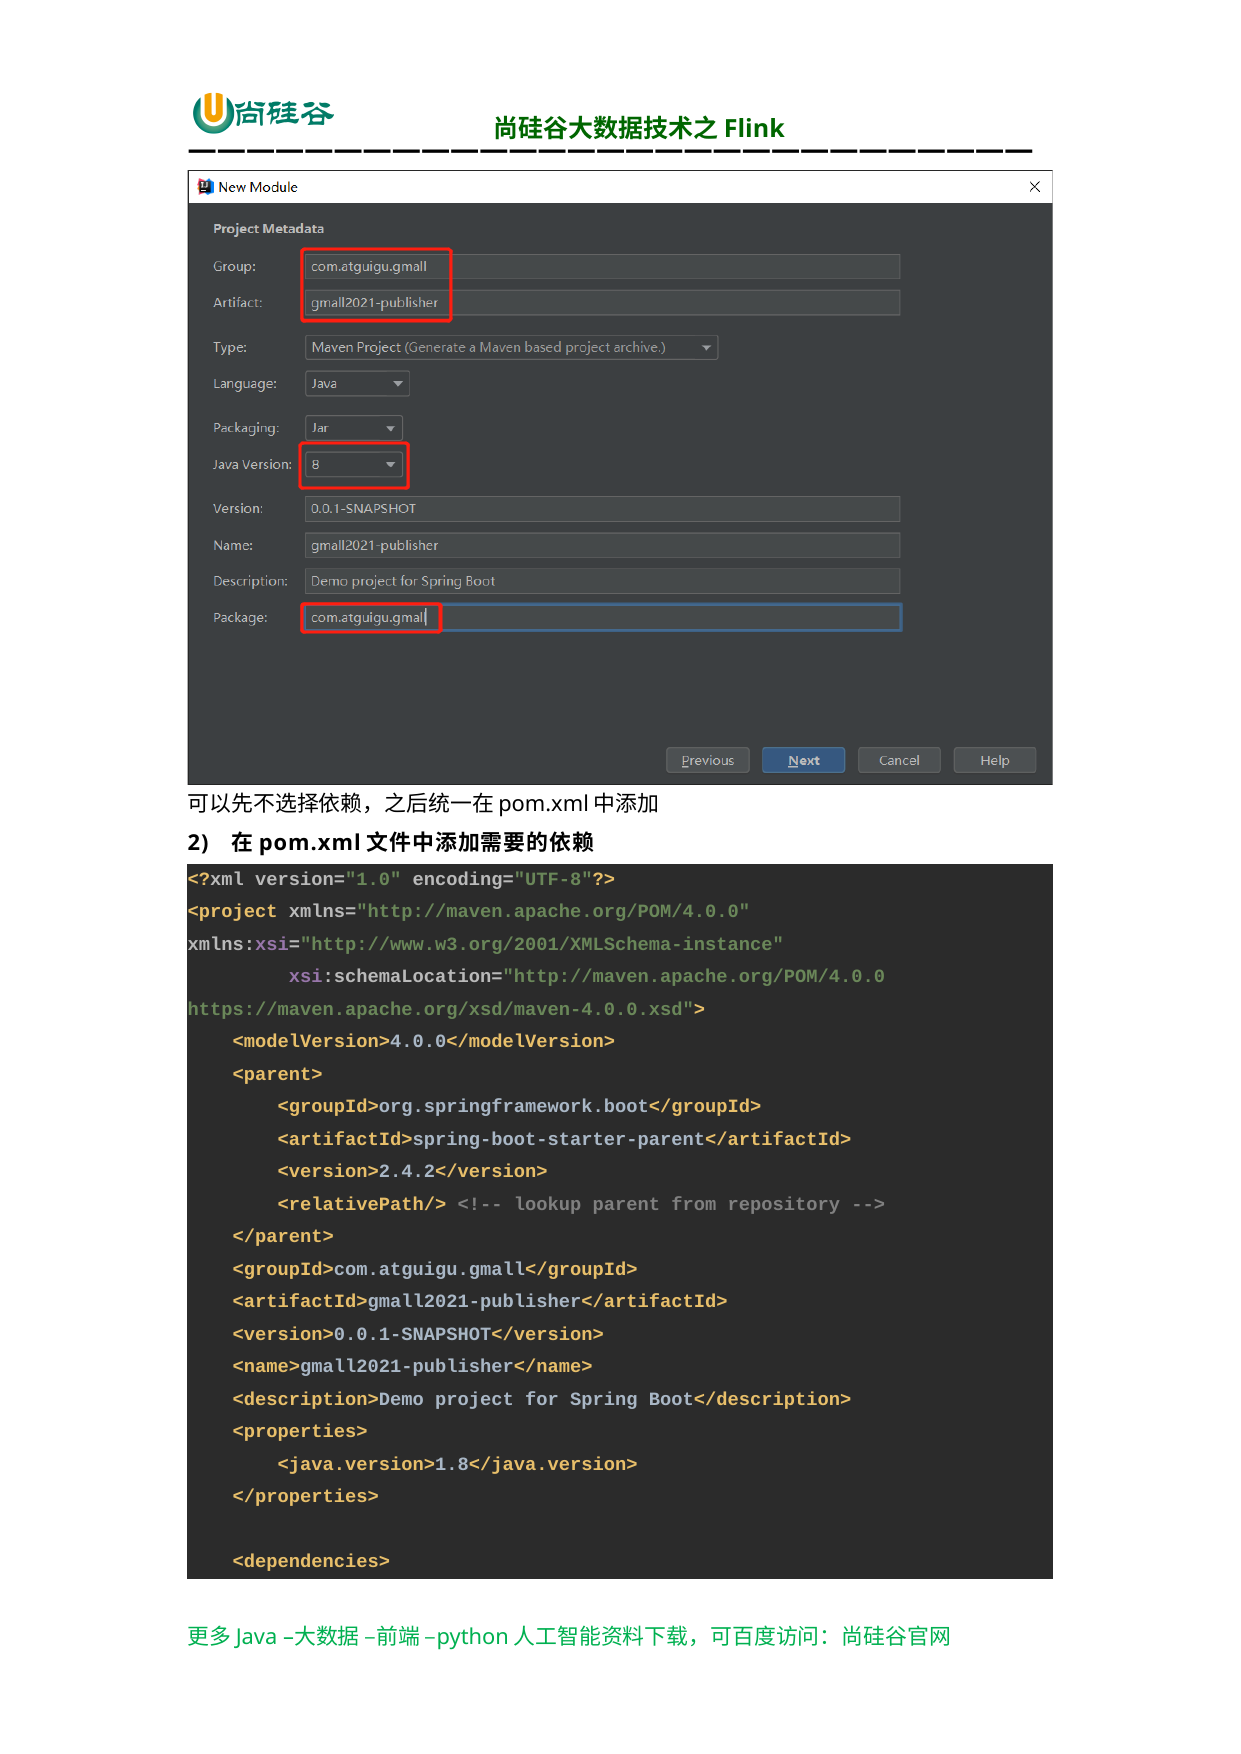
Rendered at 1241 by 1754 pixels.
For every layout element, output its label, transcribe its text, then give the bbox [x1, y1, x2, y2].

text <?xml version="1.0" encoding="UTF-8"?> [187, 864, 1053, 896]
text 可以先不选择依赖，之后统一在pom.xml中添加 [187, 786, 1053, 819]
picture [187, 88, 338, 138]
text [187, 896, 1053, 1579]
subtitle 在pom.xml文件中添加需要的依赖 [187, 825, 1053, 857]
picture [187, 170, 1053, 785]
